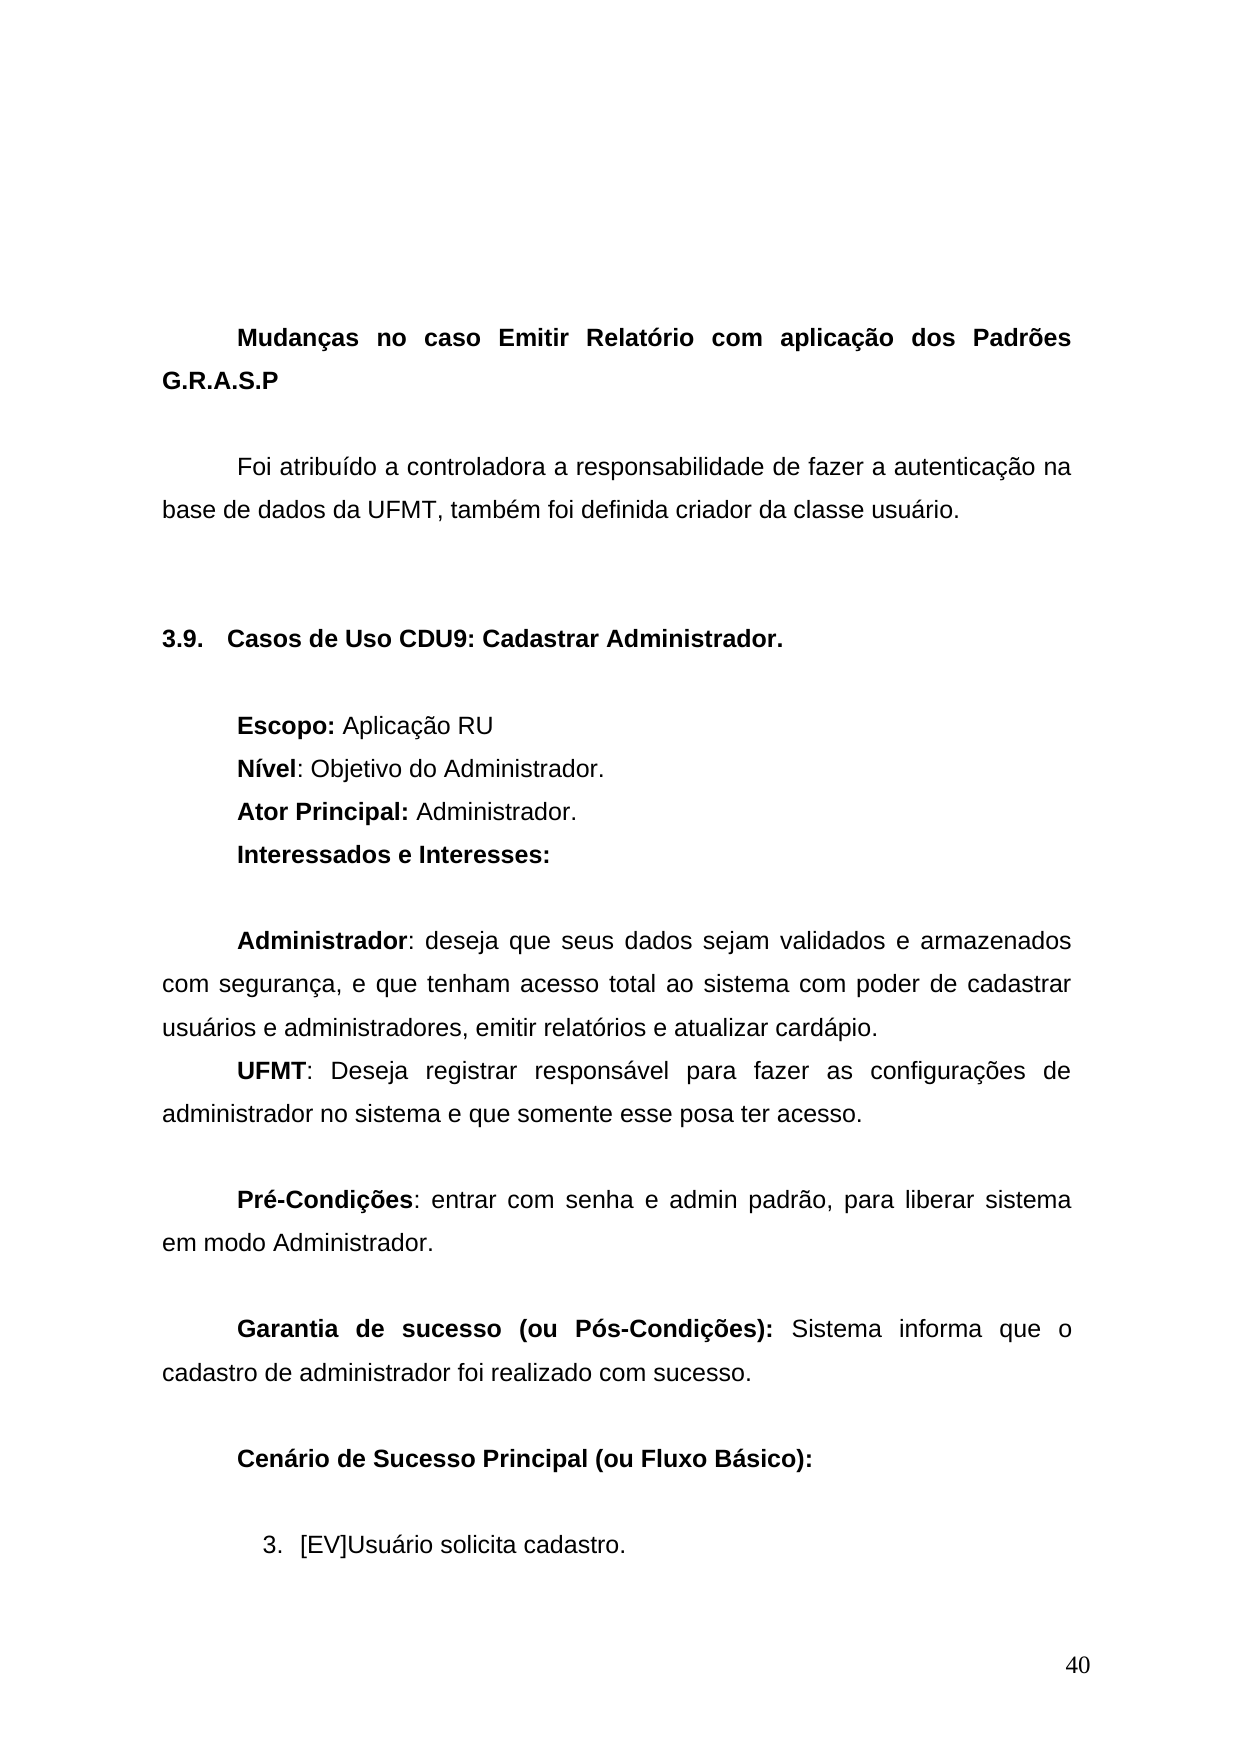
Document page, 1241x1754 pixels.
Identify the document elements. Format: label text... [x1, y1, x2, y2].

text Mudanças no caso Emitir Relatório com aplicação dos Padrões G.R.A.S.P [162, 322, 1072, 394]
text Casos de Uso CDU9: Cadastrar Administrador. [162, 624, 1072, 653]
text Pré-Condições: entrar com senha e admin padrão, para liberar sistema em modo Administrador. [162, 1185, 1072, 1257]
text Nível: Objetivo do Administrador. [162, 754, 1072, 782]
text Foi atribuído a controladora a responsabilidade de fazer a autenticação na base de dados da UFMT, também foi definida criador da classe usuário. [162, 452, 1072, 524]
text UFMT: Deseja registrar responsável para fazer as configurações de administrador no sistema e que somente esse posa ter acesso. [162, 1056, 1072, 1127]
text Escopo: Aplicação RU [162, 711, 1072, 739]
text Cenário de Sucesso Principal (ou Fluxo Básico): [162, 1444, 1072, 1472]
text Administrador: deseja que seus dados sejam validados e armazenados com segurança, e que tenham acesso total ao sistema com poder de cadastrar usuários e administradores, emitir relatórios e atualizar cardápio. [162, 926, 1072, 1041]
text Garantia de sucesso (ou Pós-Condições): Sistema informa que o cadastro de administrador foi realizado com sucesso. [162, 1314, 1072, 1386]
text Interessados e Interesses: [162, 840, 1072, 869]
text Ator Principal: Administrador. [162, 797, 1072, 826]
list [EV]Usuário solicita cadastro. [262, 1530, 1072, 1559]
